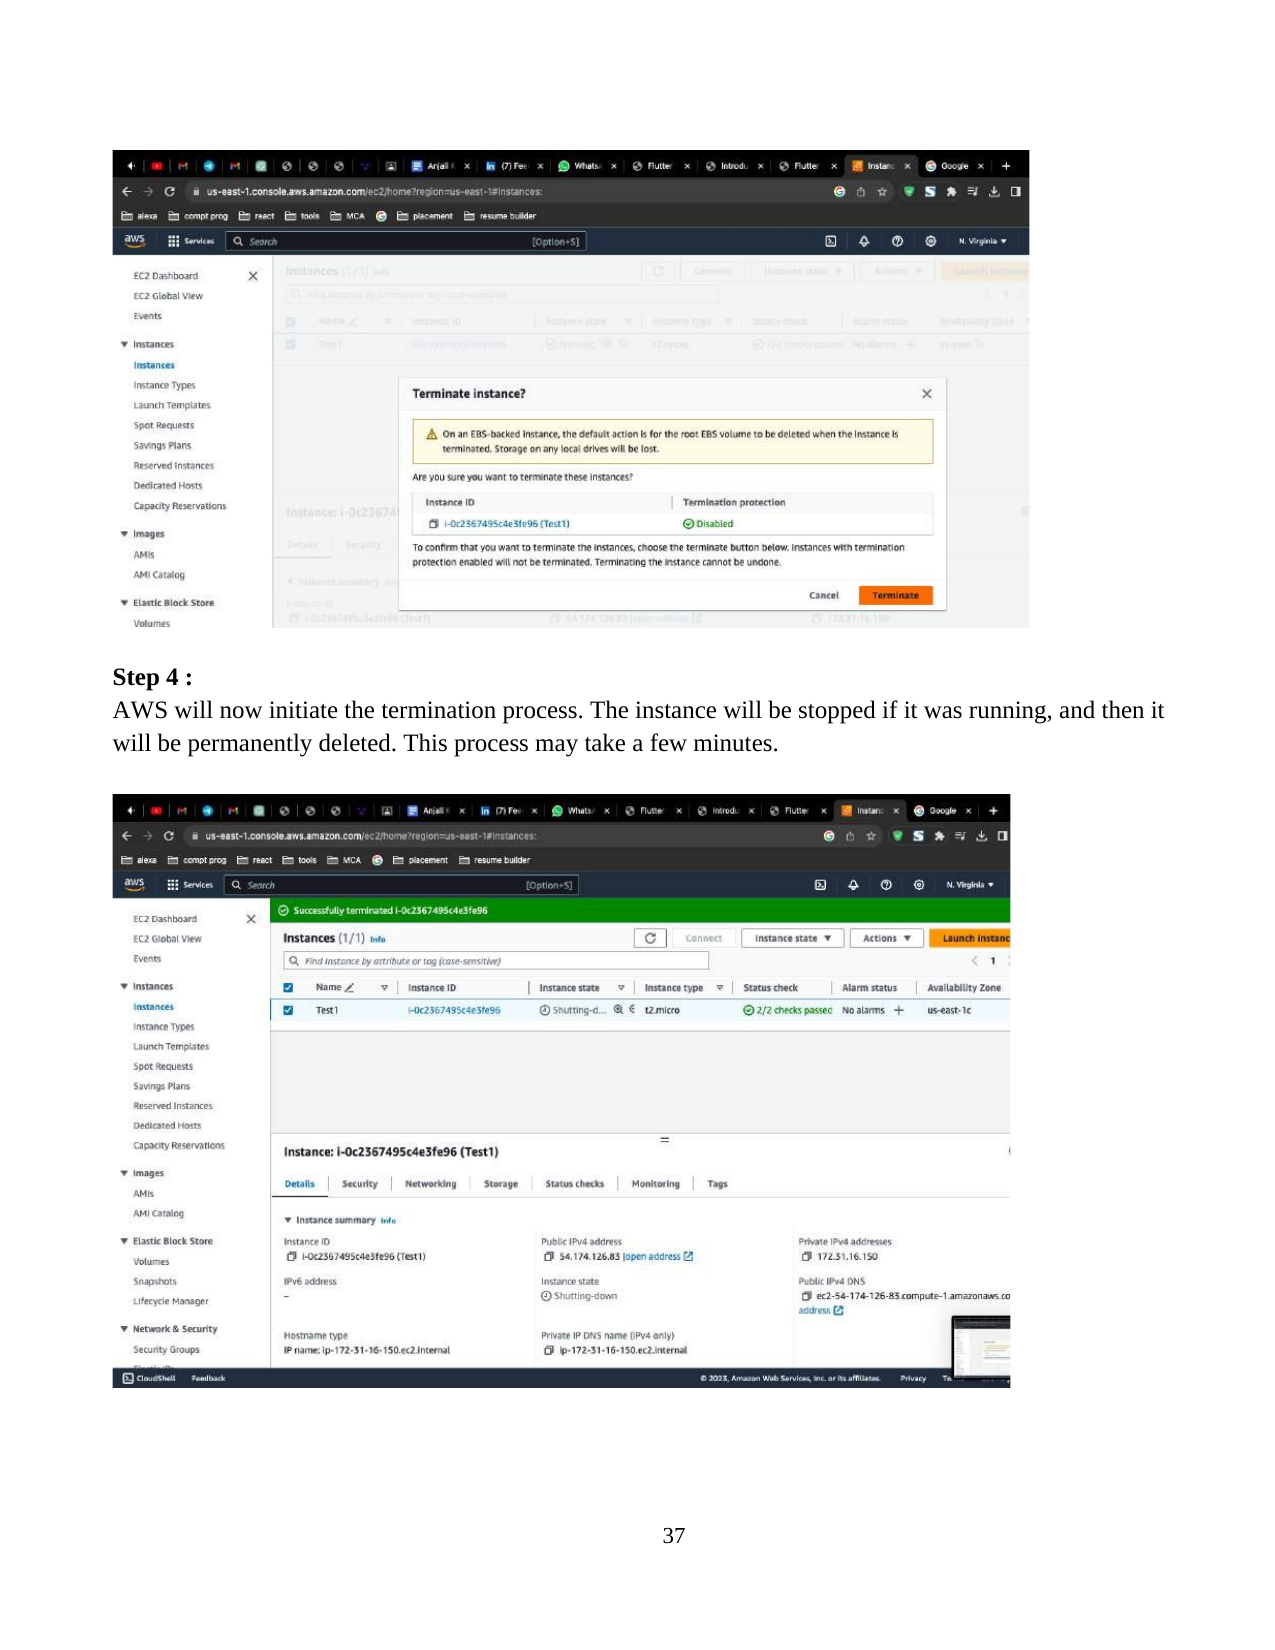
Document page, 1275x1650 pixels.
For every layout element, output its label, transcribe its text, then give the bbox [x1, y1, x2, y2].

picture [112, 794, 1011, 1388]
picture [112, 150, 1030, 628]
text AWS will now initiate the termination process. The instance will be stopped if it was running, and then it will be permanently deleted. This process may take a few minutes. [112, 696, 1176, 757]
subtitle Step 4 : [112, 662, 1212, 691]
